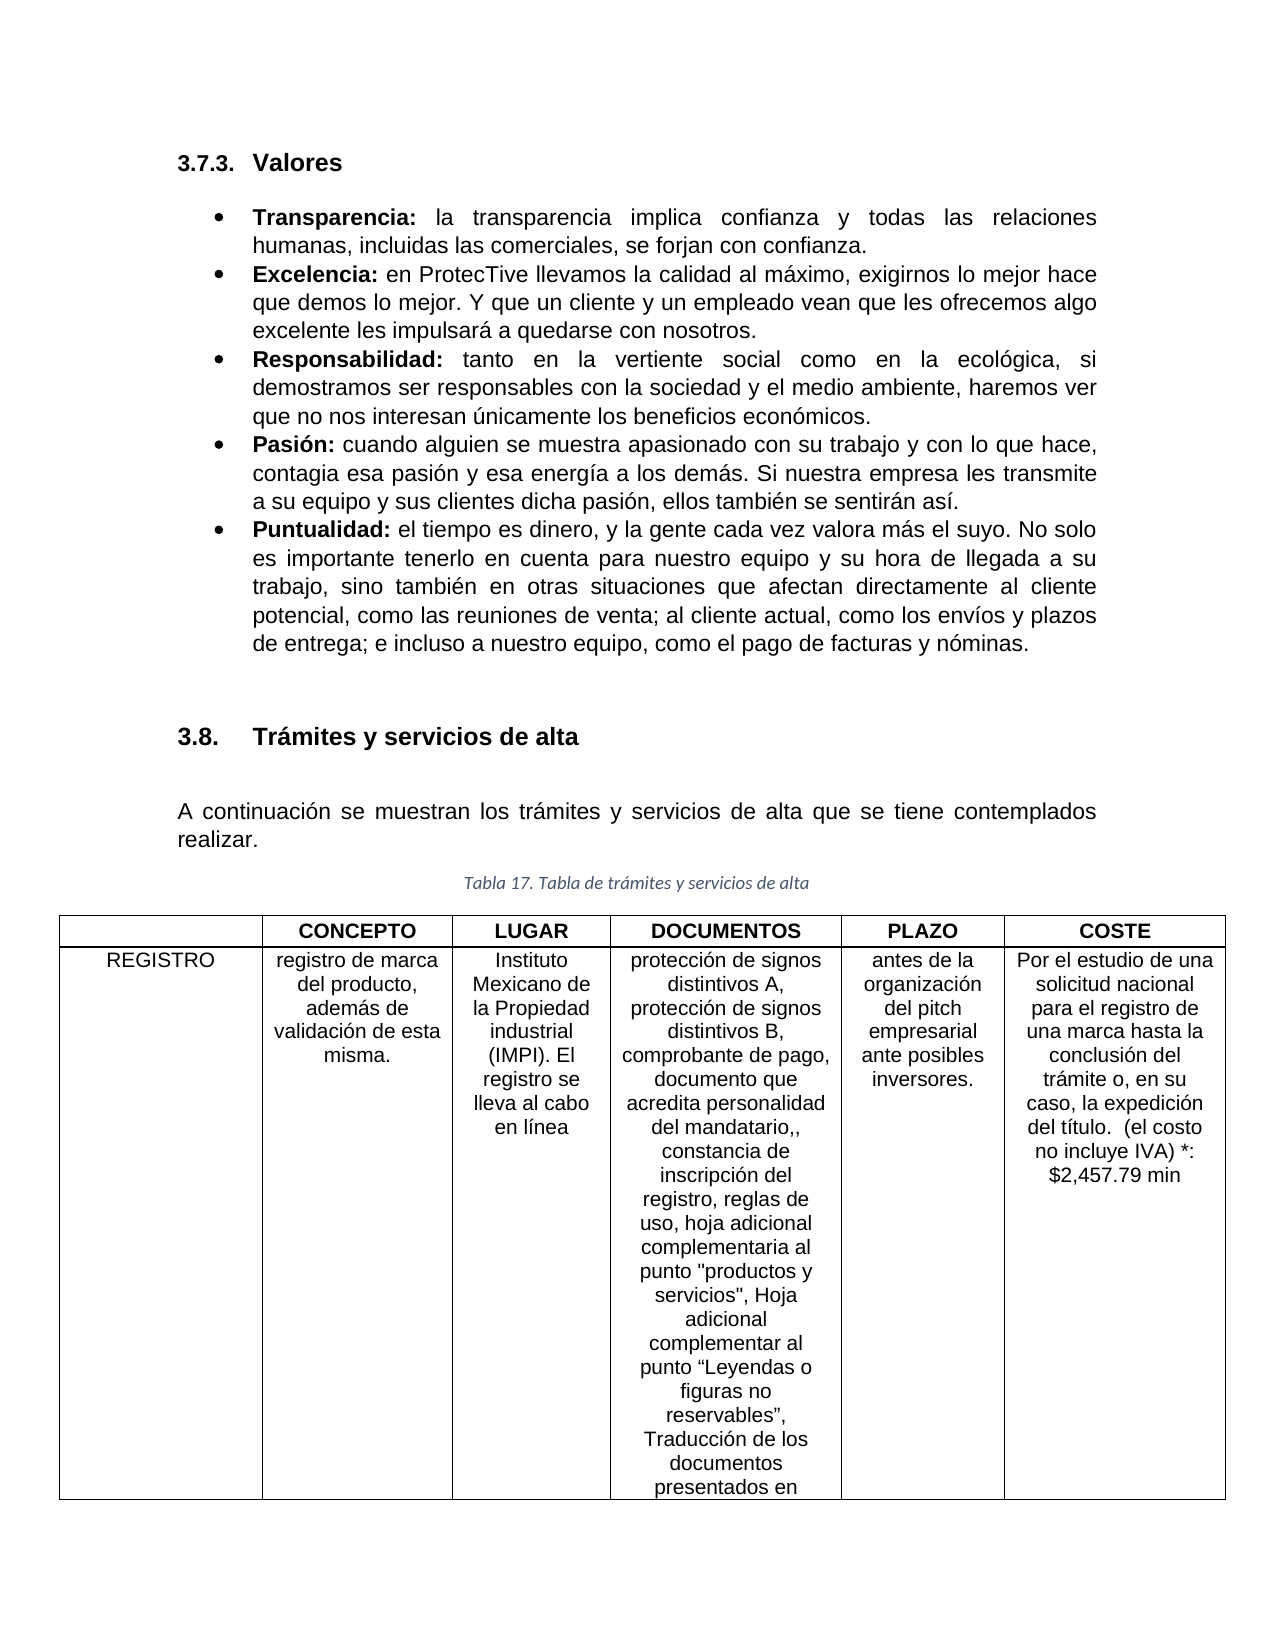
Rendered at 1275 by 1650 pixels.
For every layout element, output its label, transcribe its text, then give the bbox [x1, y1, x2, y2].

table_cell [453, 948, 610, 1498]
list Responsabilidad: tanto en la vertiente social como en la ecológica, si demostramos ser responsables con la sociedad y el medio ambiente, haremos ver que no nos interesan únicamente los beneficios económicos. [215, 346, 1098, 429]
text A continuación se muestran los trámites y servicios de alta que se tiene contemplados realizar. [177, 798, 1098, 853]
table_header DOCUMENTOS [611, 916, 841, 946]
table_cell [842, 948, 1004, 1498]
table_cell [611, 948, 841, 1498]
subtitle Trámites y servicios de alta [177, 722, 1098, 751]
table_cell REGISTRO [60, 948, 262, 1498]
list Puntualidad: el tiempo es dinero, y la gente cada vez valora más el suyo. No solo es importante tenerlo en cuenta para nuestro equipo y su hora de llegada a su trabajo, sino también en otras situaciones que afectan directamente al cliente potencial, como las reuniones de venta; al cliente actual, como los envíos y plazos de entrega; e incluso a nuestro equipo, como el pago de facturas y nóminas. [215, 516, 1098, 657]
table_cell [1005, 948, 1225, 1498]
subtitle Valores [177, 148, 1098, 176]
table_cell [263, 948, 452, 1498]
list Excelencia: en ProtecTive llevamos la calidad al máximo, exigirnos lo mejor hace que demos lo mejor. Y que un cliente y un empleado vean que les ofrecemos algo excelente les impulsará a quedarse con nosotros. [215, 261, 1098, 344]
table_header CONCEPTO [263, 916, 452, 946]
table_header LUGAR [453, 916, 610, 946]
table_header [60, 916, 262, 946]
list Pasión: cuando alguien se muestra apasionado con su trabajo y con lo que hace, contagia esa pasión y esa energía a los demás. Si nuestra empresa les transmite a su equipo y sus clientes dicha pasión, ellos también se sentirán así. [215, 431, 1098, 514]
text Tabla 17. Tabla de trámites y servicios de alta [177, 871, 1098, 894]
table_header PLAZO [842, 916, 1004, 946]
list Transparencia: la transparencia implica confianza y todas las relaciones humanas, incluidas las comerciales, se forjan con confianza. [215, 204, 1098, 258]
table_header COSTE [1005, 916, 1225, 946]
